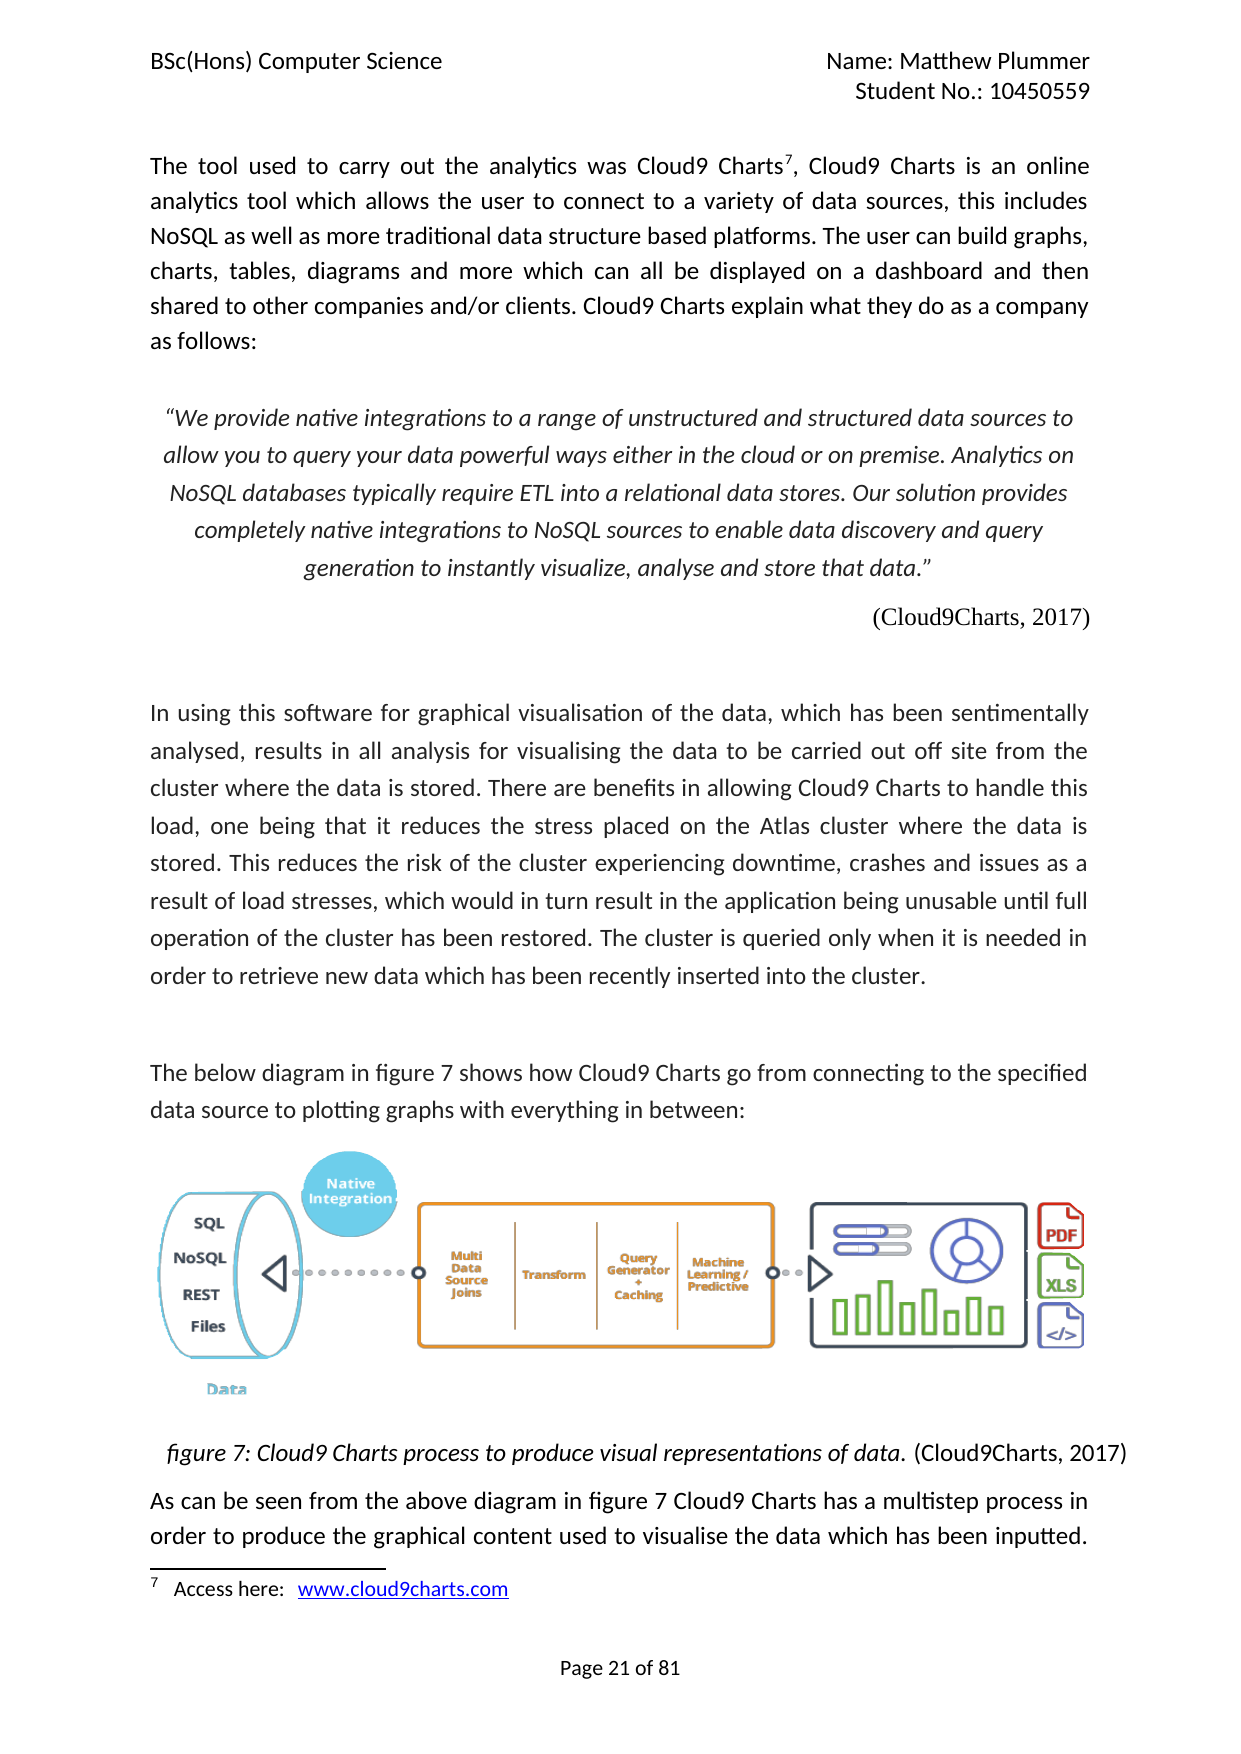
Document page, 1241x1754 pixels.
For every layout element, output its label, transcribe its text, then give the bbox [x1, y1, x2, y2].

text In using this software for graphical visualisation of the data, which has been sentimentally analysed, results in all analysis for visualising the data to be carried out off site from the cluster where the data is stored. There are benefits in allowing Cloud9 Charts to handle this load, one being that it reduces the stress placed on the Atlas cluster where the data is stored. This reduces the risk of the cluster experiencing downtime, crashes and issues as a result of load stresses, which would in turn result in the application being unusable until full operation of the cluster has been restored. The cluster is queried only when it is needed in order to retrieve new data which has been recently inserted into the cluster. [150, 690, 1090, 990]
picture [153, 1141, 1089, 1436]
text The tool used to carry out the analytics was Cloud9 Charts, Cloud9 Charts is an online analytics tool which allows the user to connect to a variety of data sources, this includes NoSQL as well as more traditional data structure based platforms. The user can build graphs, charts, tables, diagrams and more which can all be displayed on a dashboard and then shared to other companies and/or clients. Cloud9 Charts explain what they do as a company as follows: [150, 150, 1090, 356]
text “We provide native integrations to a range of unstructured and structured data sources to allow you to query your data powerful ways either in the cloud or on premise. Analytics on NoSQL databases typically require ETL into a relational data stores. Our solution provides completely native integrations to NoSQL sources to enable data discovery and query generation to instantly visualize, analyse and store that data.” [150, 395, 1090, 582]
text The below diagram in figure 7 shows how Cloud9 Charts go from connecting to the specified data source to plotting graphs with everything in between: [150, 1050, 1090, 1125]
